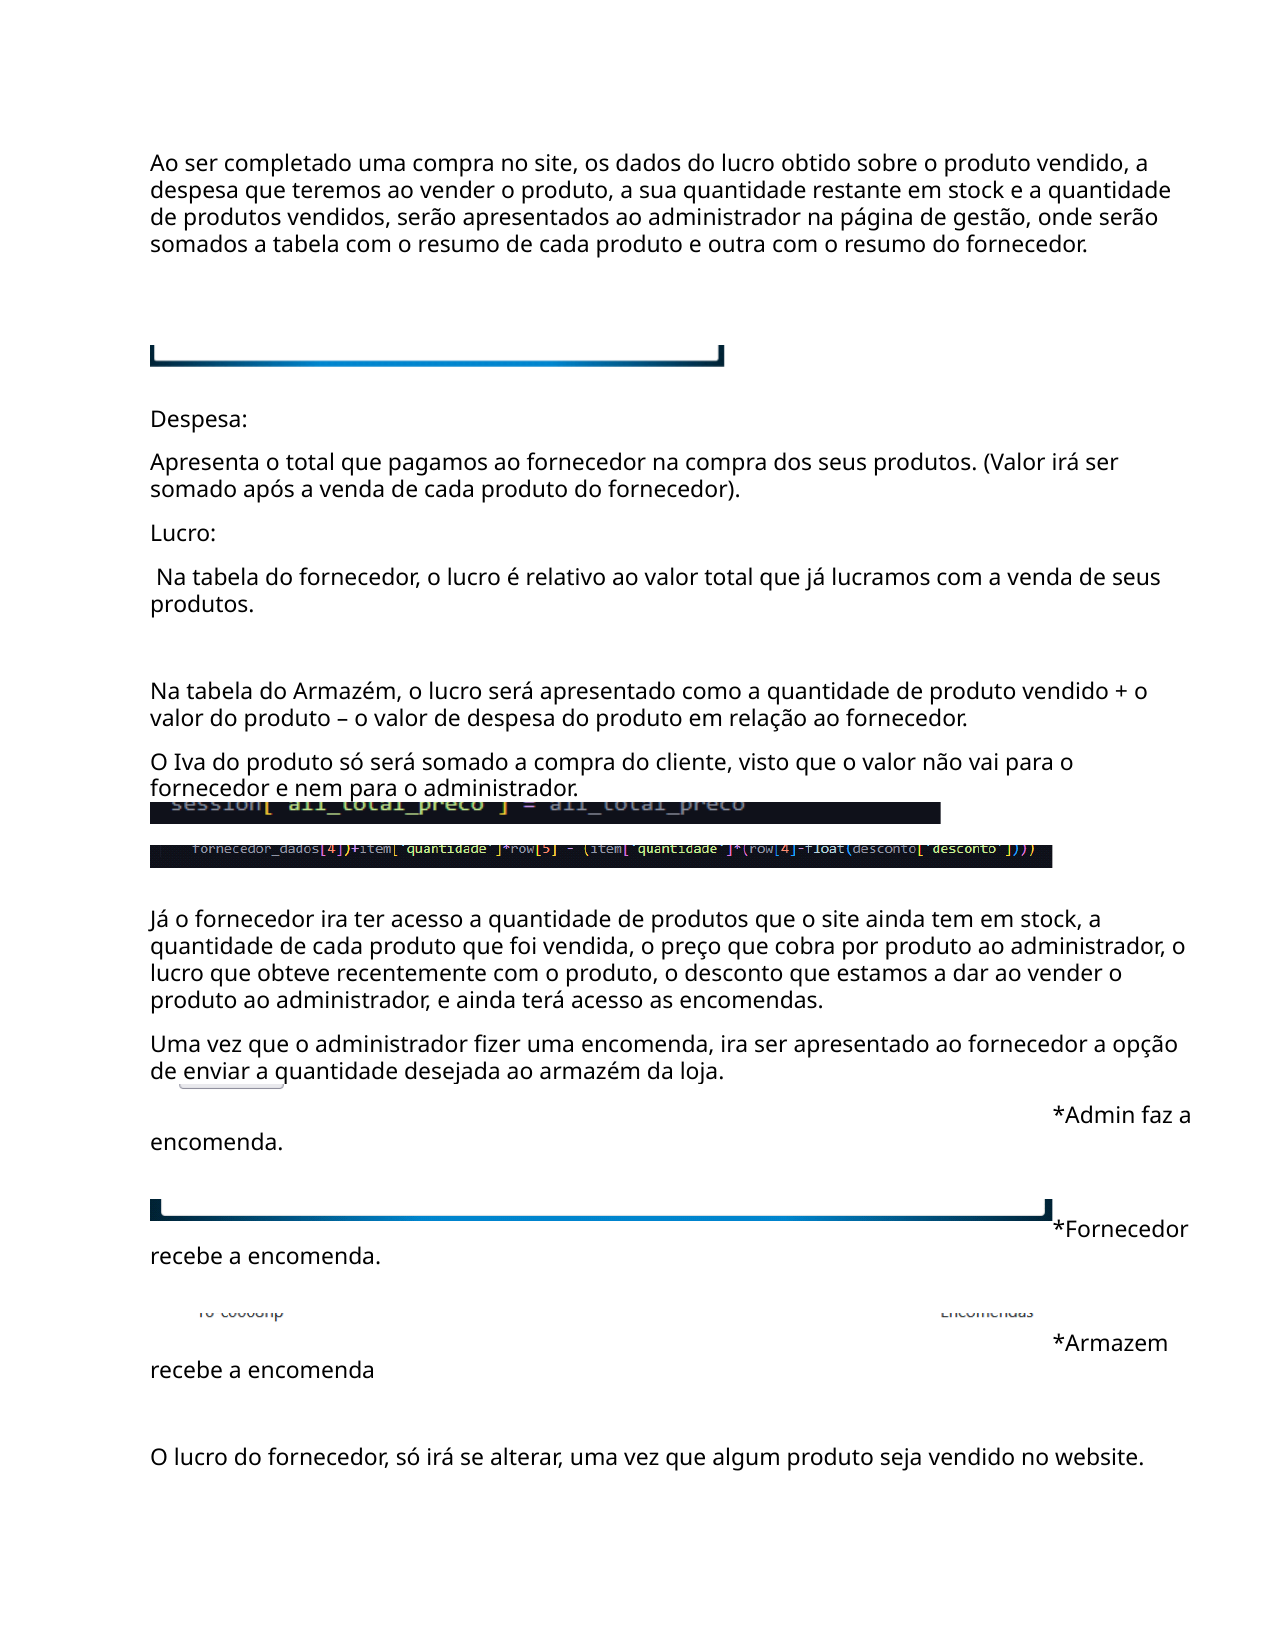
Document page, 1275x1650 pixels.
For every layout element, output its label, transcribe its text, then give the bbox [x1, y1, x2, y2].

text *Fornecedor recebe a encomenda. [150, 1216, 1192, 1270]
text Lucro: [150, 520, 1192, 547]
text Ao ser completado uma compra no site, os dados do lucro obtido sobre o produto vendido, a despesa que teremos ao vender o produto, a sua quantidade restante em stock e a quantidade de produtos vendidos, serão apresentados ao administrador na página de gestão, onde serão somados a tabela com o resumo de cada produto e outra com o resumo do fornecedor. [150, 150, 1192, 258]
text Na tabela do Armazém, o lucro será apresentado como a quantidade de produto vendido + o valor do produto – o valor de despesa do produto em relação ao fornecedor. [150, 678, 1192, 732]
text Uma vez que o administrador fizer uma encomenda, ira ser apresentado ao fornecedor a opção de enviar a quantidade desejada ao armazém da loja. [150, 1031, 1192, 1085]
text *Admin faz a encomenda. [150, 1101, 1192, 1155]
text O Iva do produto só será somado a compra do cliente, visto que o valor não vai para o fornecedor e nem para o administrador. [150, 748, 1192, 802]
text Já o fornecedor ira ter acesso a quantidade de produtos que o site ainda tem em stock, a quantidade de cada produto que foi vendida, o preço que cobra por produto ao administrador, o lucro que obteve recentemente com o produto, o desconto que estamos a dar ao vender o produto ao administrador, e ainda terá acesso as encomendas. [150, 906, 1192, 1014]
text Na tabela do fornecedor, o lucro é relativo ao valor total que já lucramos com a venda de seus produtos. [150, 563, 1192, 617]
text Apresenta o total que pagamos ao fornecedor na compra dos seus produtos. (Valor irá ser somado após a venda de cada produto do fornecedor). [150, 449, 1192, 503]
text *Armazem recebe a encomenda [150, 1330, 1192, 1384]
text Despesa: [150, 406, 1192, 432]
text O lucro do fornecedor, só irá se alterar, uma vez que algum produto seja vendido no website. [150, 1444, 1192, 1471]
